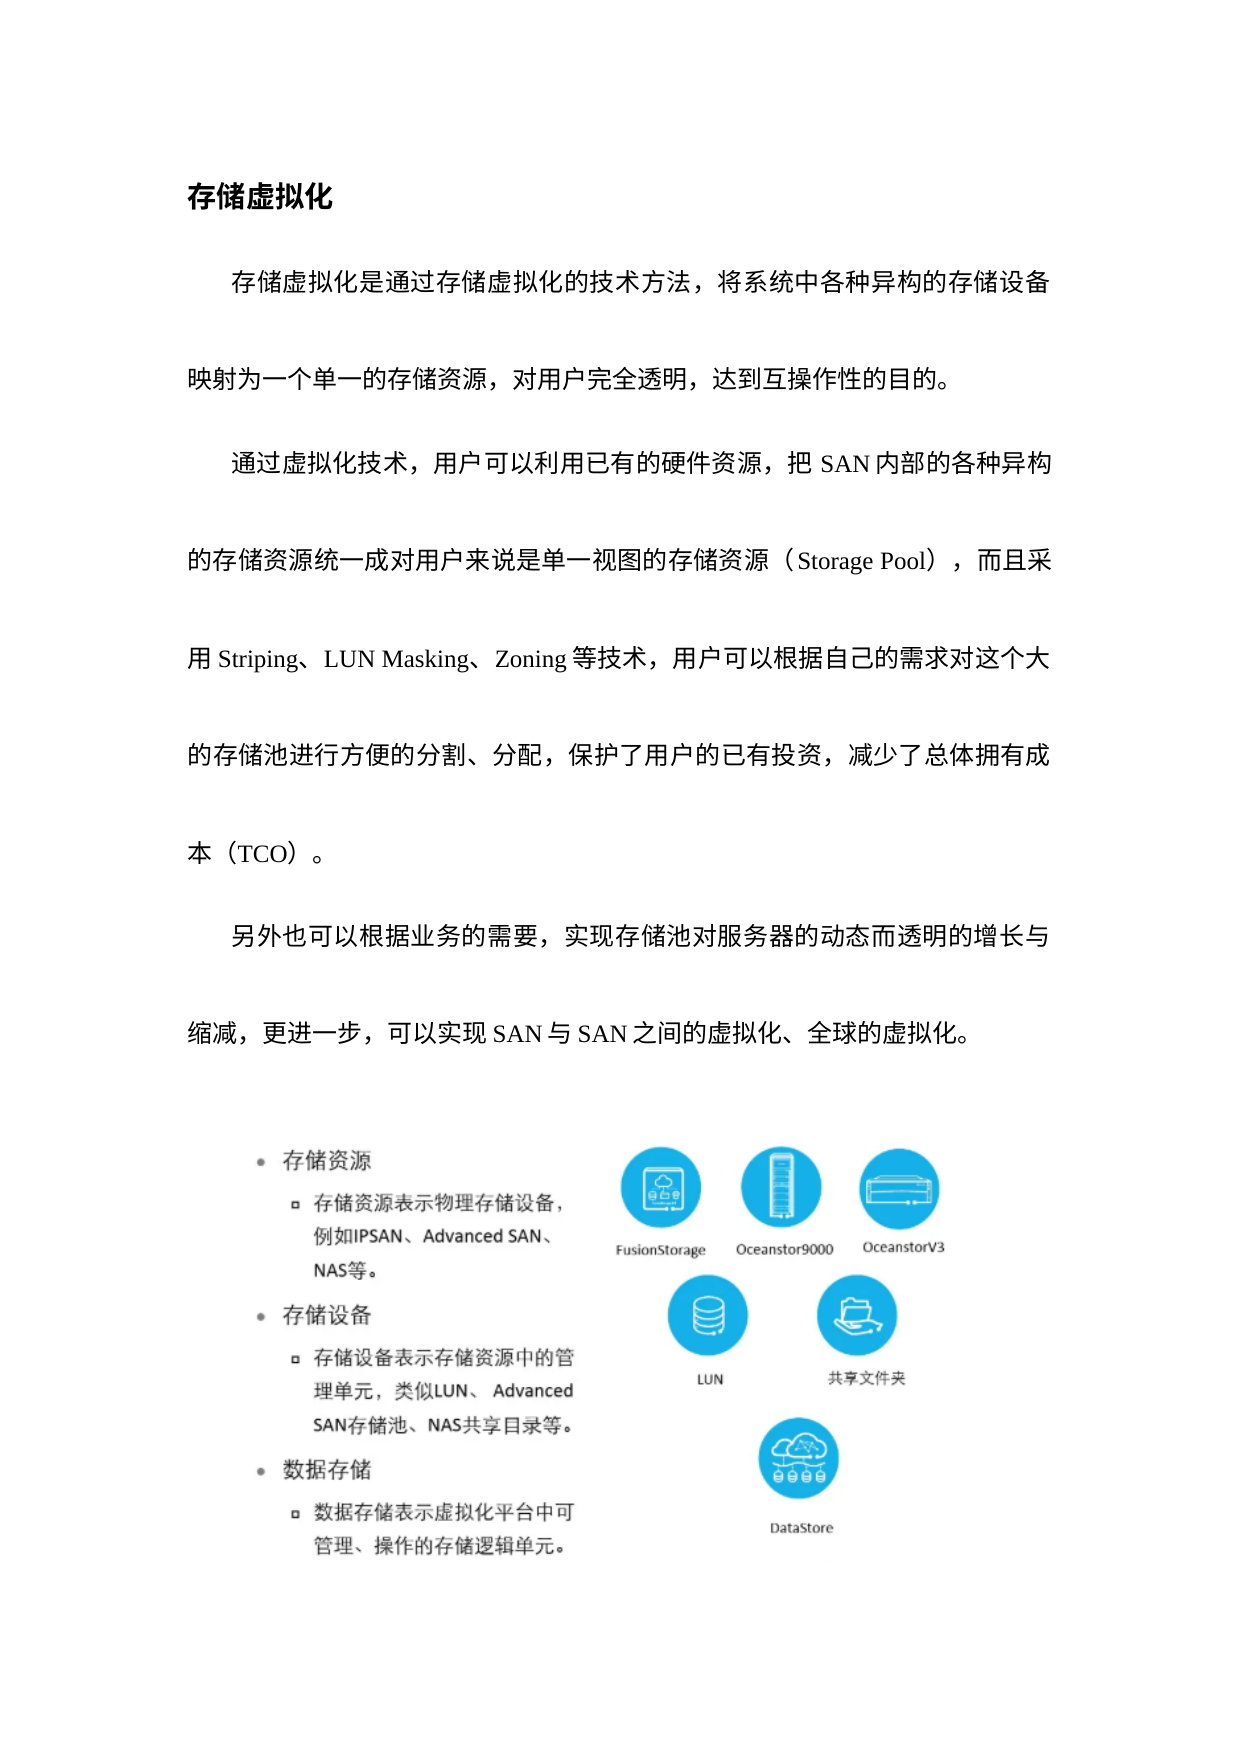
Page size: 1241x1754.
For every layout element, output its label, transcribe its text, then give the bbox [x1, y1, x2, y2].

subtitle 存储虚拟化 [187, 162, 1053, 227]
picture [231, 1129, 1009, 1562]
text 另外也可以根据业务的需要，实现存储池对服务器的动态而透明的增长与缩减，更进一步，可以实现SAN与SAN之间的虚拟化、全球的虚拟化。 [187, 902, 1053, 1064]
text 存储虚拟化是通过存储虚拟化的技术方法，将系统中各种异构的存储设备映射为一个单一的存储资源，对用户完全透明，达到互操作性的目的。 [187, 248, 1053, 411]
text 通过虚拟化技术，用户可以利用已有的硬件资源，把SAN内部的各种异构的存储资源统一成对用户来说是单一视图的存储资源（Storage Pool），而且采用Striping、LUN Masking、Zoning等技术，用户可以根据自己的需求对这个大的存储池进行方便的分割、分配，保护了用户的已有投资，减少了总体拥有成本（TCO）。 [187, 429, 1053, 884]
